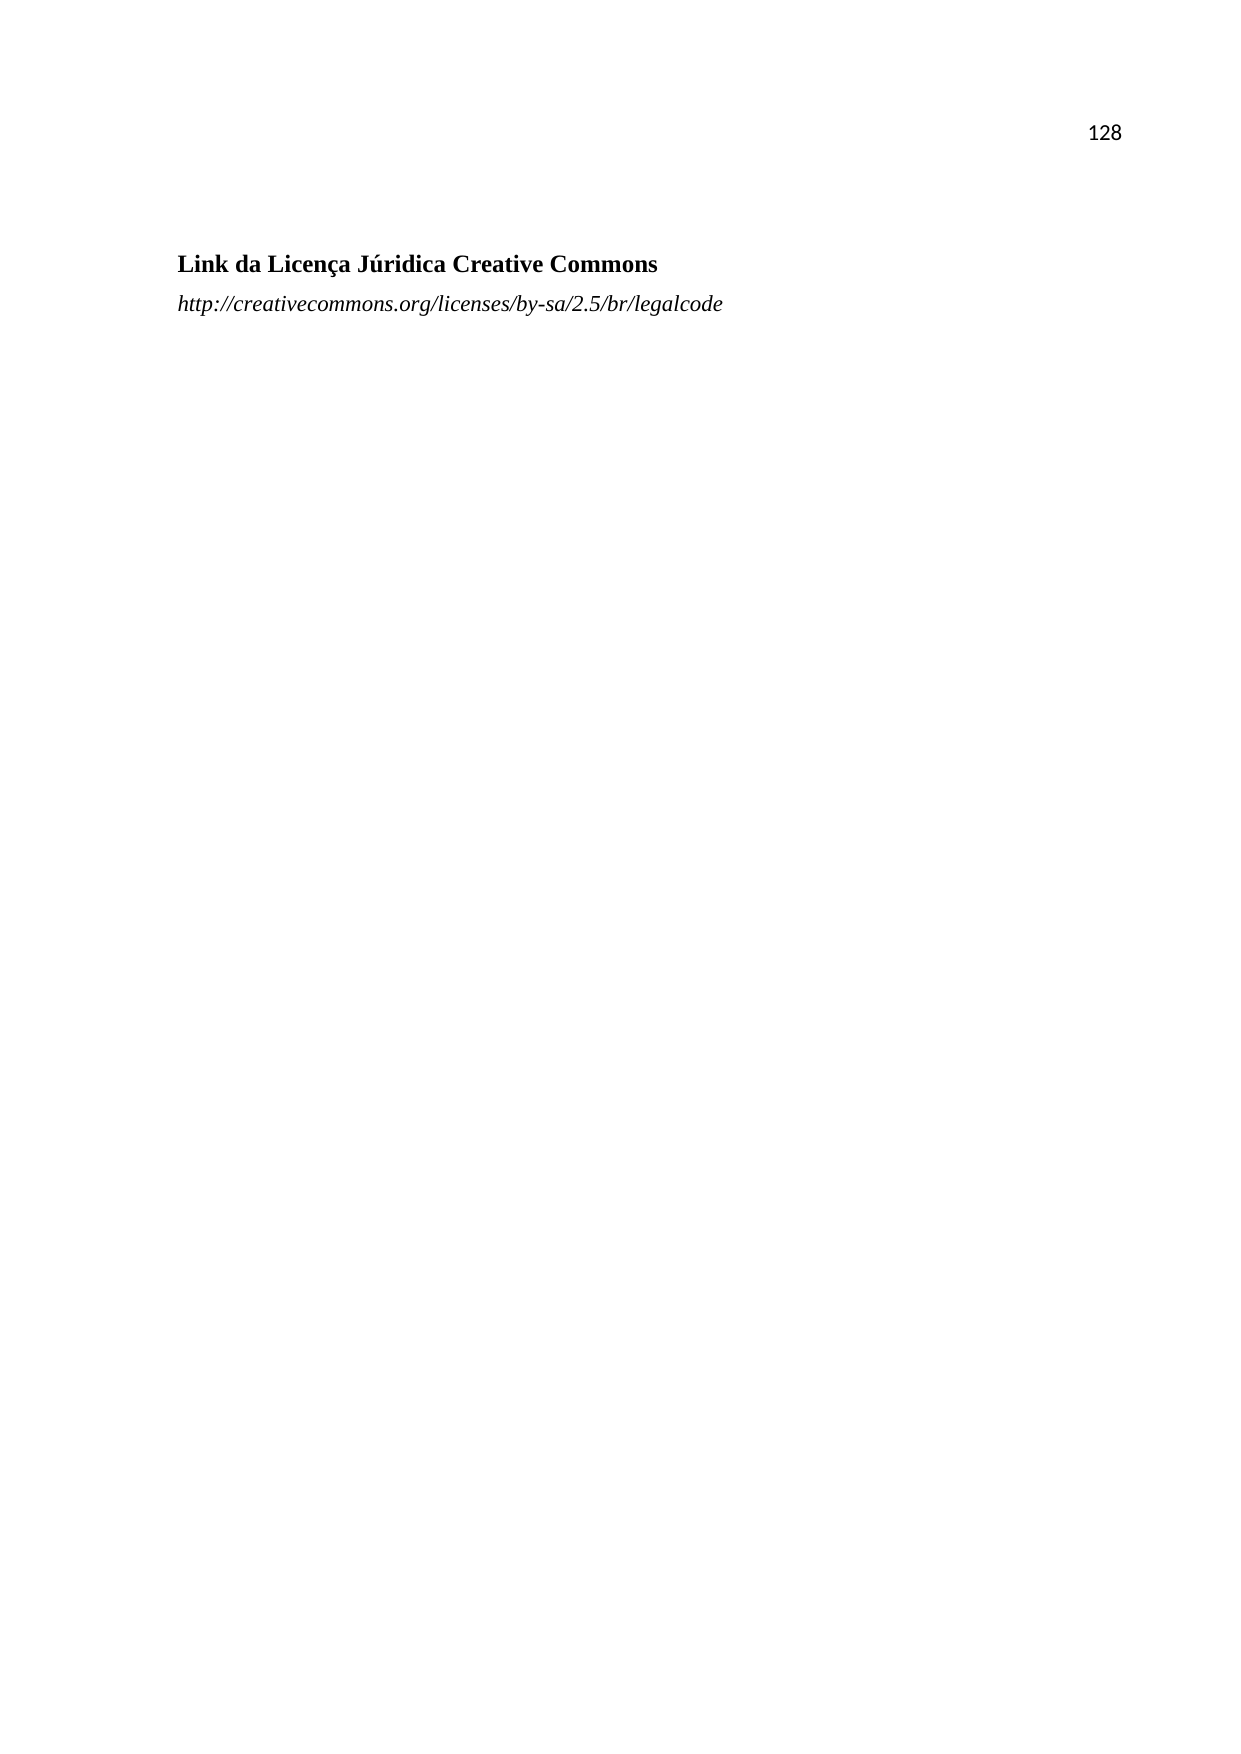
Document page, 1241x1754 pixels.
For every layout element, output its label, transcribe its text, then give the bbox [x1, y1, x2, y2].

text http://creativecommons.org/licenses/by-sa/2.5/br/legalcode [177, 290, 1122, 316]
subtitle Link da Licença Júridica Creative Commons [177, 249, 1122, 278]
